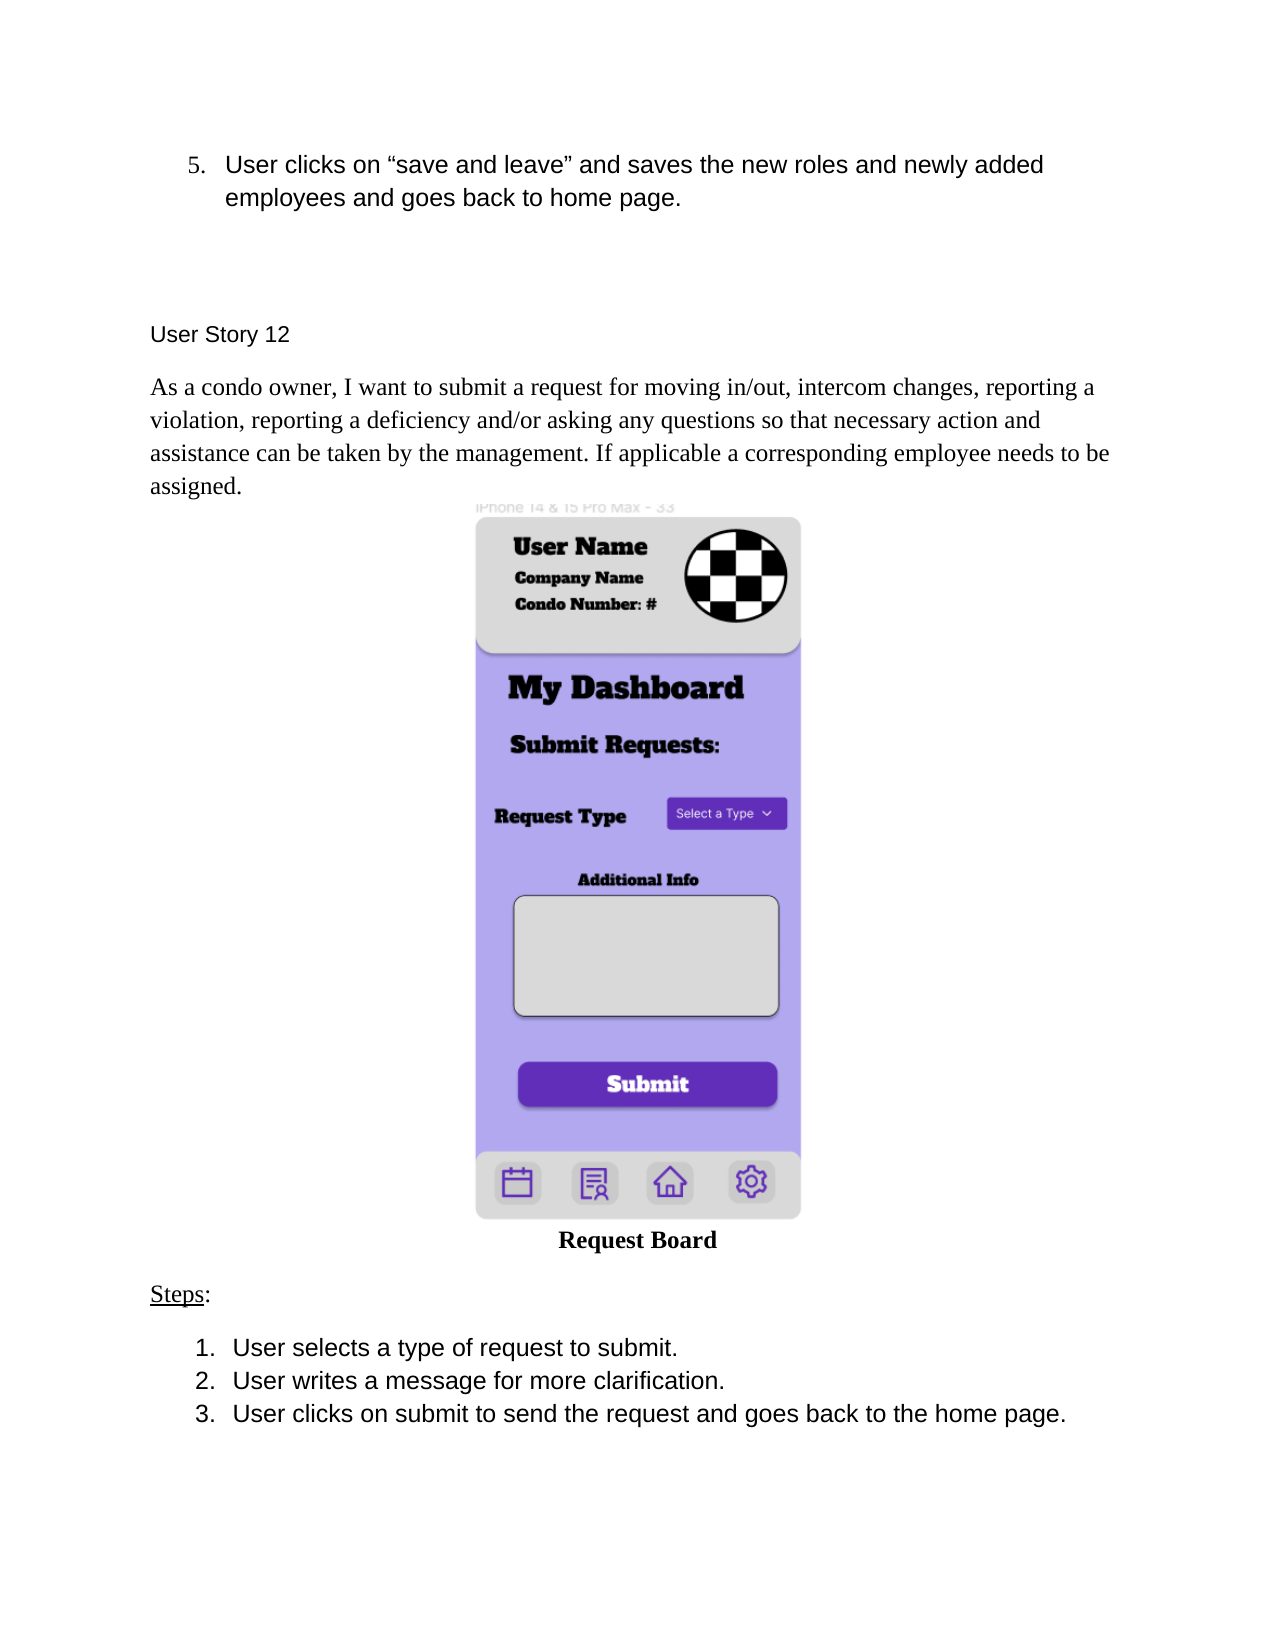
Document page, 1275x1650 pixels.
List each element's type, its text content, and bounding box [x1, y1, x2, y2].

text Steps: [150, 1279, 1125, 1308]
text Request Board [150, 1225, 1125, 1254]
picture [464, 504, 811, 1222]
text User Story 12 [150, 321, 1125, 347]
list User clicks on submit to send the request and goes back to the home page. [195, 1399, 1125, 1428]
list User selects a type of request to submit. [195, 1333, 1125, 1362]
list User clicks on “save and leave” and saves the new roles and newly added employees and goes back to home page. [187, 150, 1125, 242]
text As a condo owner, I want to submit a request for moving in/out, intercom changes, reporting a violation, reporting a deficiency and/or asking any questions so that necessary action and assistance can be taken by the management. If applicable a corresponding employee needs to be assigned. [150, 372, 1125, 500]
list User writes a message for more clarification. [195, 1366, 1125, 1395]
